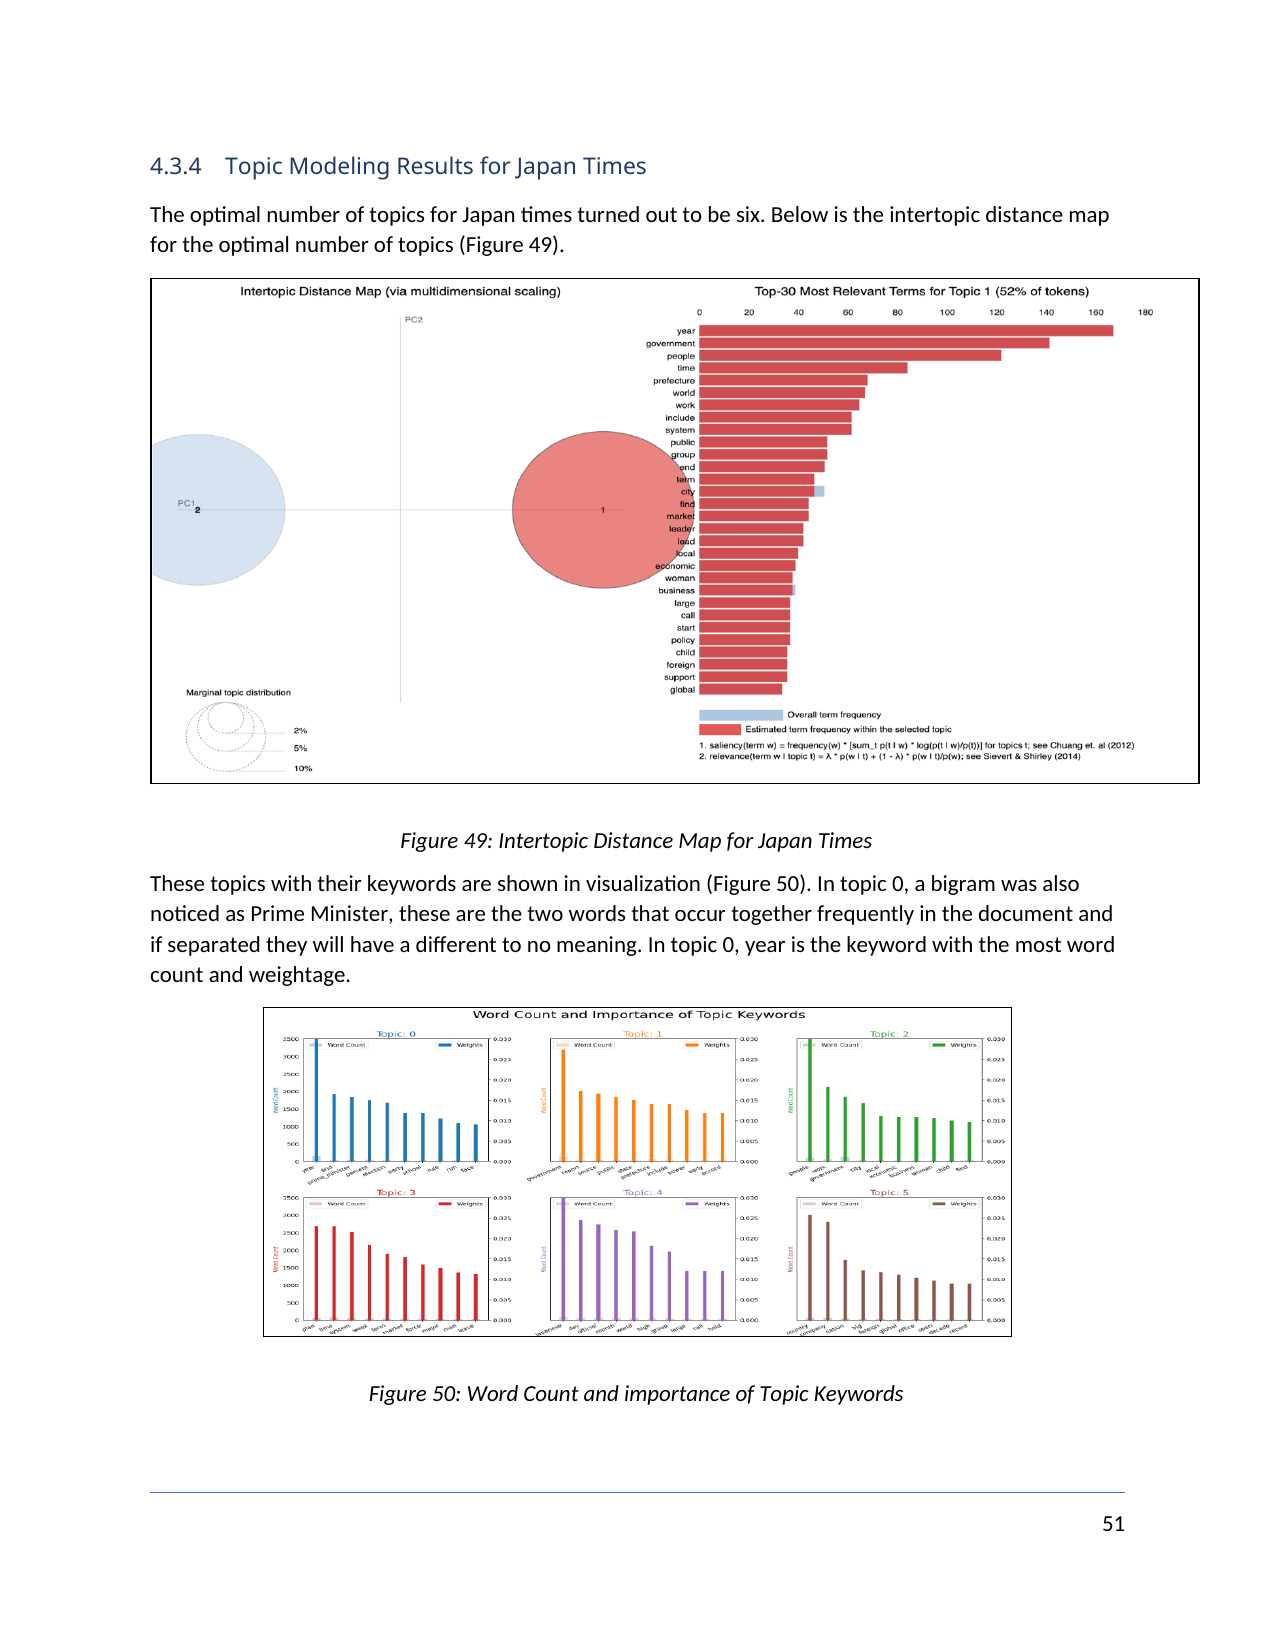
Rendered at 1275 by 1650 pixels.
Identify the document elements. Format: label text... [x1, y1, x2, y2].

subtitle Topic Modeling Results for Japan Times [150, 150, 1125, 181]
text Figure 49: Intertopic Distance Map for Japan Times [150, 827, 1125, 854]
text Figure 50: Word Count and importance of Topic Keywords [150, 1379, 1125, 1408]
picture [264, 1008, 1011, 1336]
picture [152, 279, 1198, 783]
text These topics with their keywords are shown in visualization (Figure 50). In topic 0, a bigram was also noticed as Prime Minister, these are the two words that occur together frequently in the document and if separated they will have a different to no meaning. In topic 0, year is the keyword with the most word count and weightage. [150, 869, 1125, 988]
text The optimal number of topics for Japan times turned out to be six. Below is the intertopic distance map for the optimal number of topics (Figure 49). [150, 200, 1125, 259]
